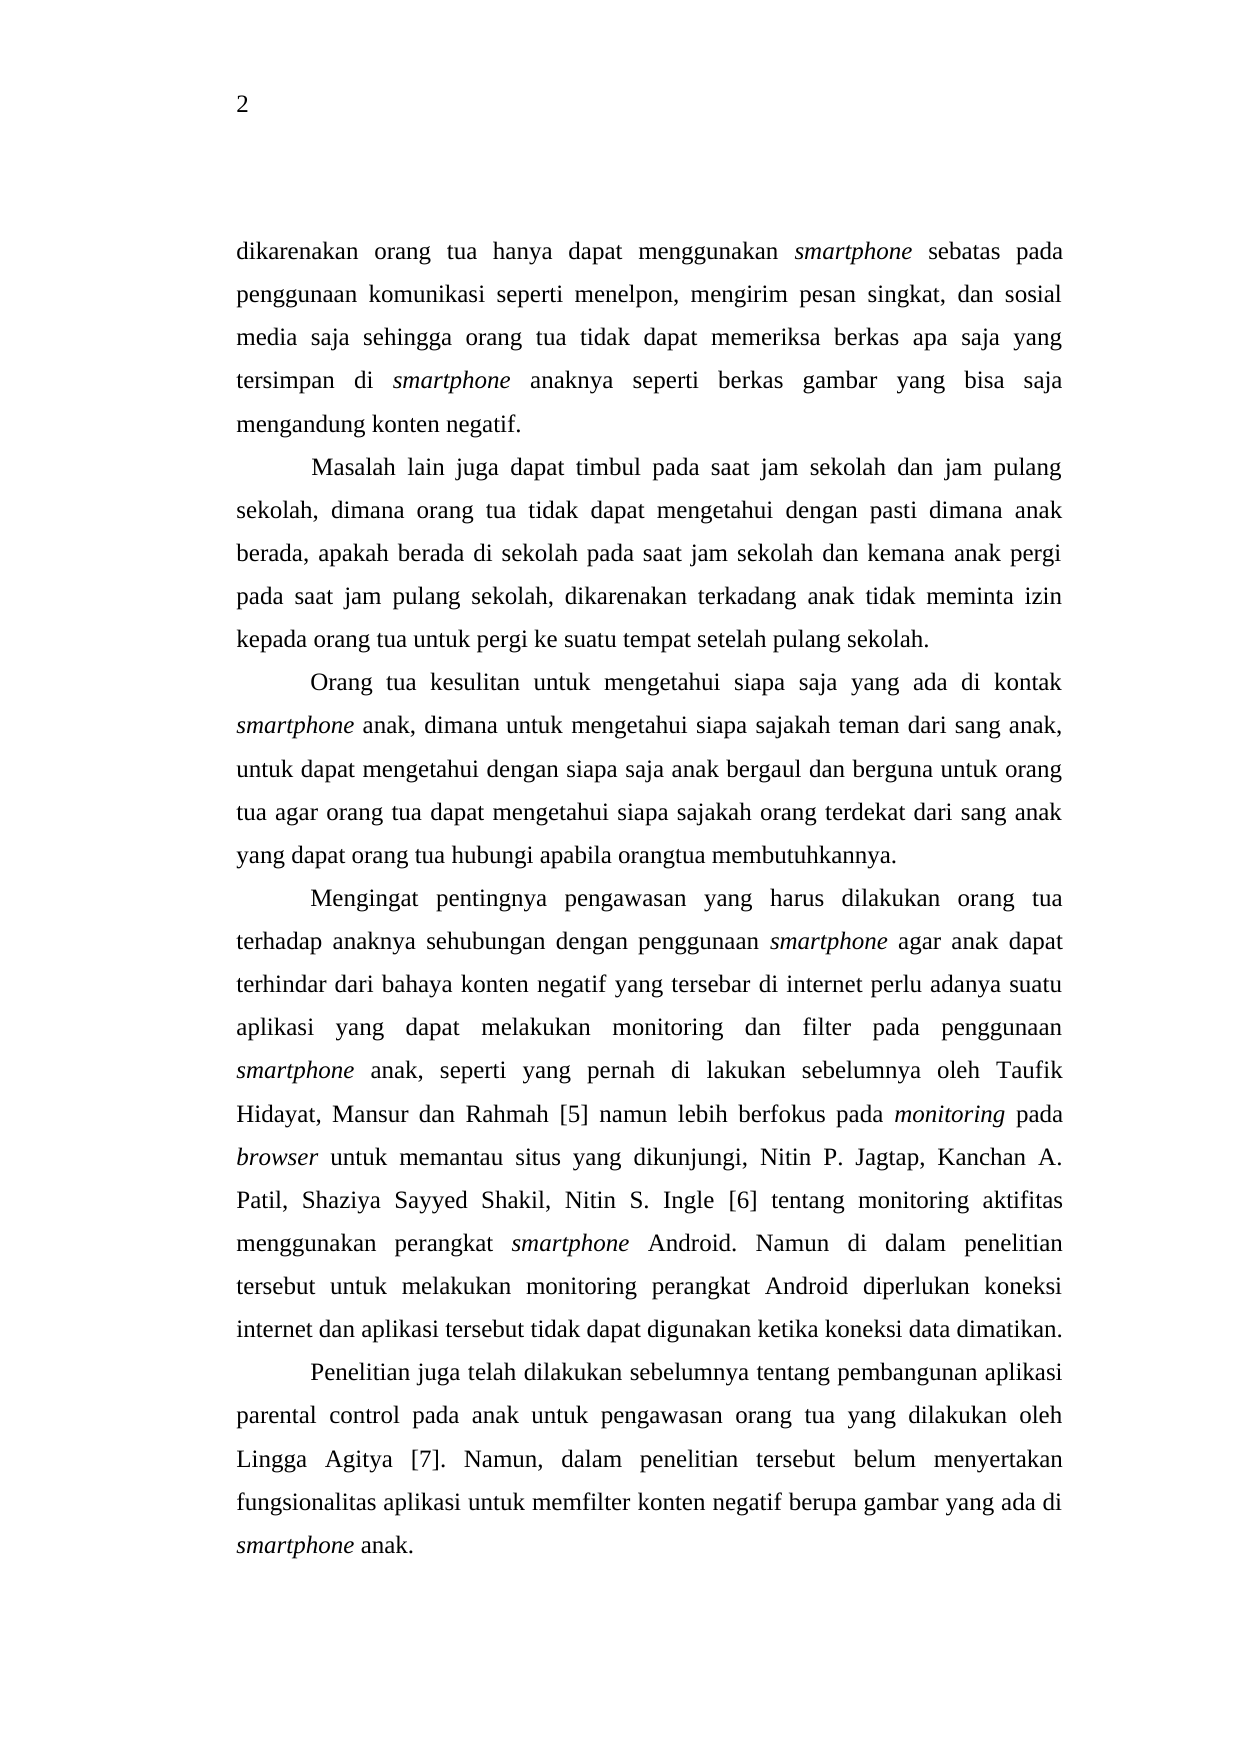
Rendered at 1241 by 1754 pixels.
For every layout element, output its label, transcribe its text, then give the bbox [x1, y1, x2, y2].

text Masalah lain juga dapat timbul pada saat jam sekolah dan jam pulang sekolah, dimana orang tua tidak dapat mengetahui dengan pasti dimana anak berada, apakah berada di sekolah pada saat jam sekolah dan kemana anak pergi pada saat jam pulang sekolah, dikarenakan terkadang anak tidak meminta izin kepada orang tua untuk pergi ke suatu tempat setelah pulang sekolah. [236, 452, 1063, 653]
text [236, 236, 1063, 437]
text Penelitian juga telah dilakukan sebelumnya tentang pembangunan aplikasi parental control pada anak untuk pengawasan orang tua yang dilakukan oleh Lingga Agitya. Namun, dalam penelitian tersebut belum menyertakan fungsionalitas aplikasi untuk memfilter konten negatif berupa gambar yang ada di smartphone anak. [236, 1357, 1063, 1559]
text Mengingat pentingnya pengawasan yang harus dilakukan orang tua terhadap anaknya sehubungan dengan penggunaan smartphone agar anak dapat terhindar dari bahaya konten negatif yang tersebar di internet perlu adanya suatu aplikasi yang dapat melakukan monitoring dan filter pada penggunaan smartphone anak, seperti yang pernah di lakukan sebelumnya oleh Taufik Hidayat, Mansur dan Rahmah namun lebih berfokus pada monitoring pada browser untuk memantau situs yang dikunjungi, Nitin P. Jagtap, Kanchan A. Patil, Shaziya Sayyed Shakil, Nitin S. Ingle tentang monitoring aktifitas menggunakan perangkat smartphone Android. Namun di dalam penelitian tersebut untuk melakukan monitoring perangkat Android diperlukan koneksi internet dan aplikasi tersebut tidak dapat digunakan ketika koneksi data dimatikan. [236, 883, 1063, 1343]
text Orang tua kesulitan untuk mengetahui siapa saja yang ada di kontak smartphone anak, dimana untuk mengetahui siapa sajakah teman dari sang anak, untuk dapat mengetahui dengan siapa saja anak bergaul dan berguna untuk orang tua agar orang tua dapat mengetahui siapa sajakah orang terdekat dari sang anak yang dapat orang tua hubungi apabila orangtua membutuhkannya. [236, 667, 1063, 869]
